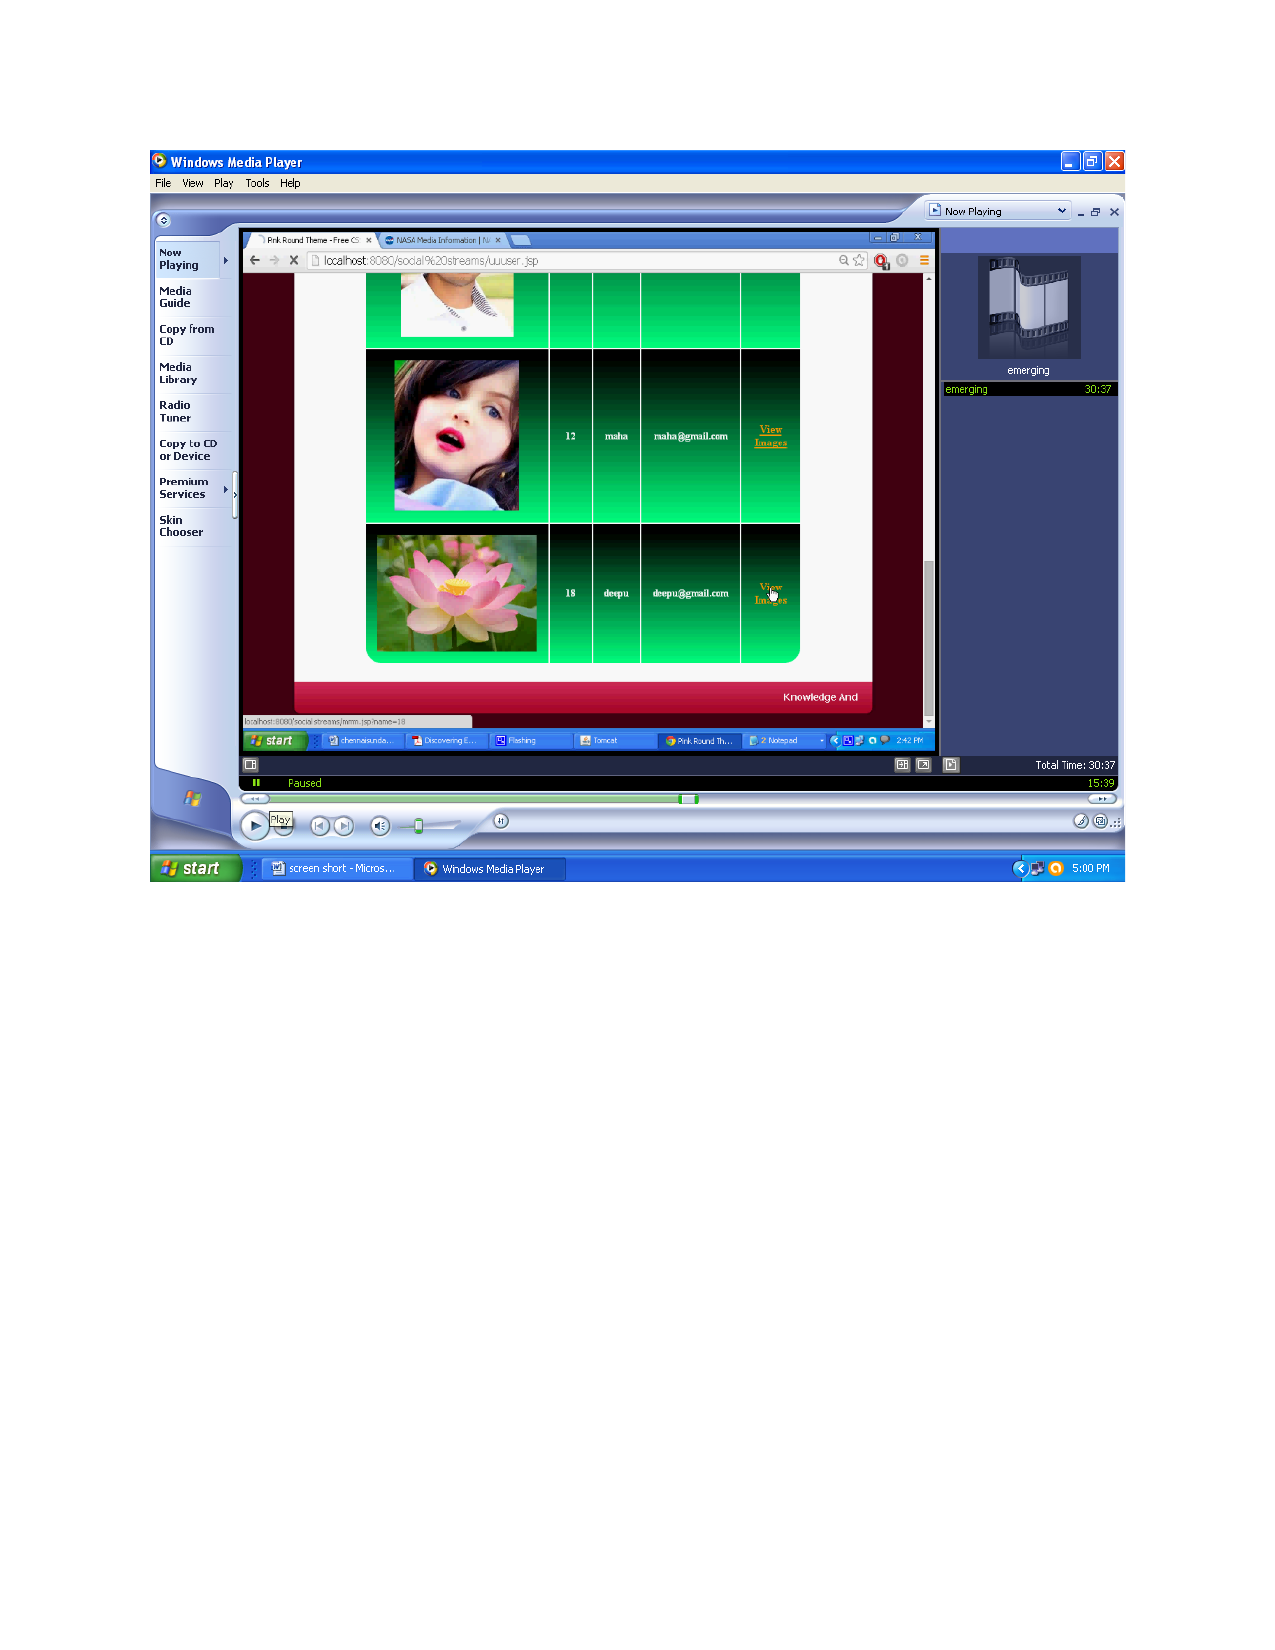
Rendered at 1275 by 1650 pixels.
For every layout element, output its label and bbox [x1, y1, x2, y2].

picture [150, 150, 1125, 882]
